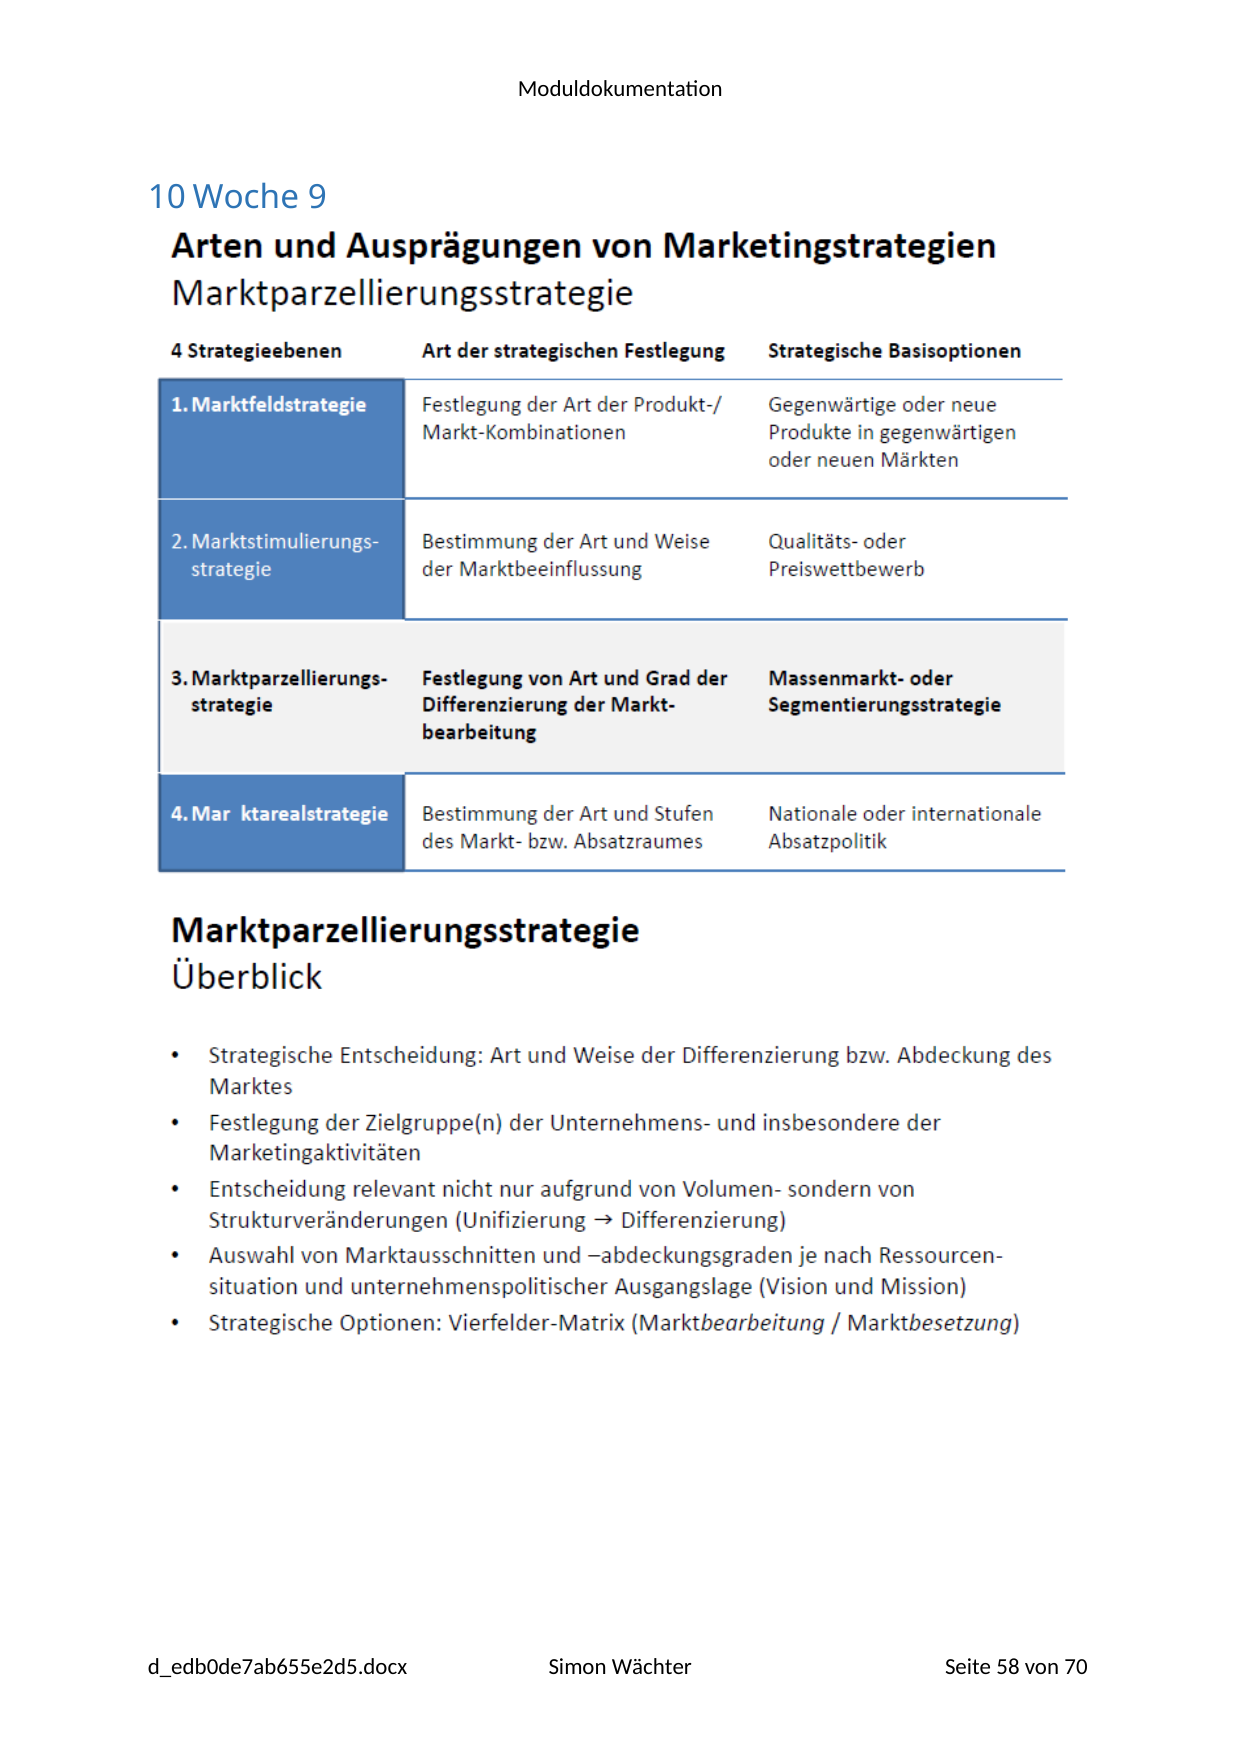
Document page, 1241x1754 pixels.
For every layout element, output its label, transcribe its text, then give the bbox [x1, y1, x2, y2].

subtitle Woche 9 [148, 173, 1093, 218]
picture [147, 221, 1093, 884]
picture [147, 902, 1093, 1354]
